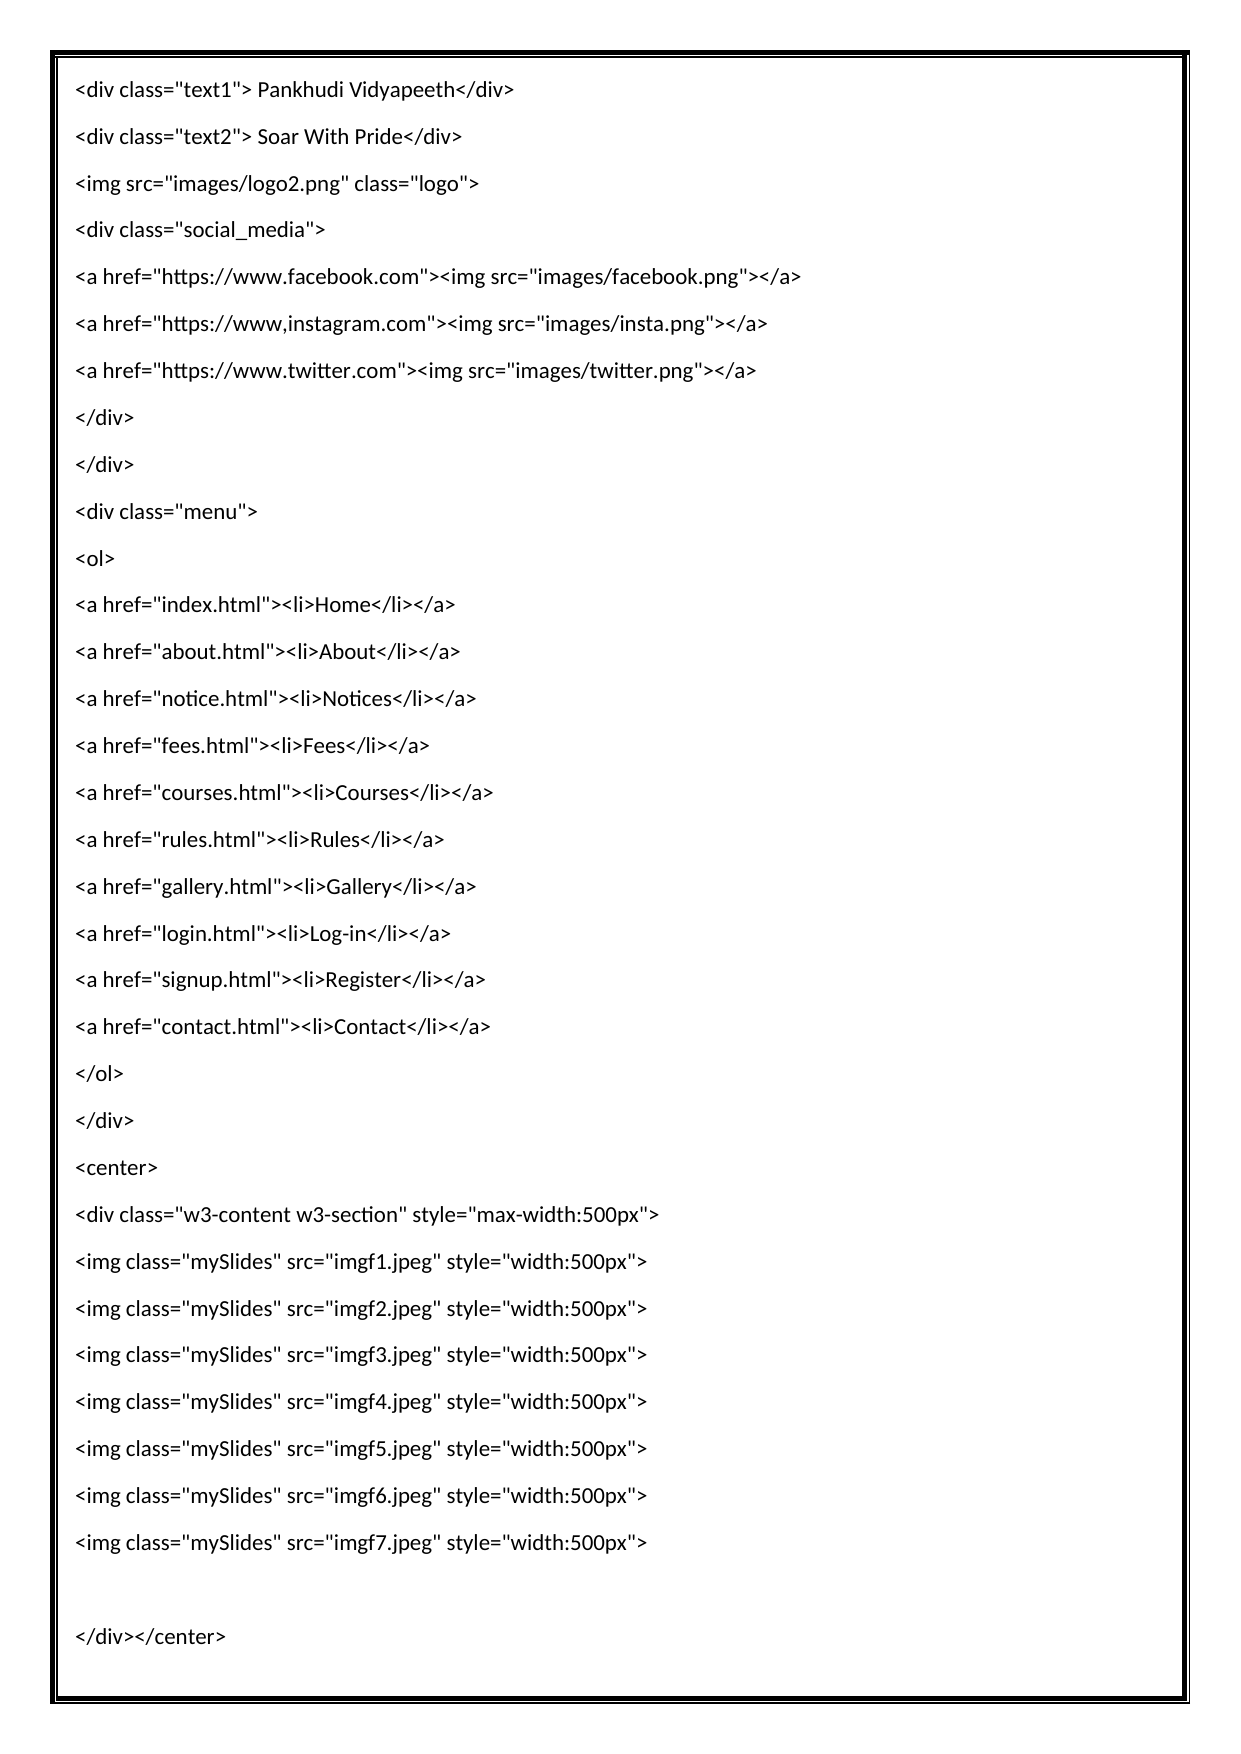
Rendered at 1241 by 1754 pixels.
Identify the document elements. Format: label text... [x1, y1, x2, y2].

text <a href="https://www.twitter.com"><img src="images/twitter.png"></a> [75, 356, 1165, 384]
text <img class="mySlides" src="imgf4.jpeg" style="width:500px"> [75, 1387, 1165, 1416]
text </div> [75, 403, 1165, 431]
text <div class="menu"> [75, 497, 1165, 525]
text <a href="https://www.facebook.com"><img src="images/facebook.png"></a> [75, 262, 1165, 291]
text </div> [75, 1106, 1165, 1134]
text <center> [75, 1153, 1165, 1181]
text <a href="https://www,instagram.com"><img src="images/insta.png"></a> [75, 309, 1165, 337]
text <a href="courses.html"><li>Courses</li></a> [75, 778, 1165, 806]
text <ol> [75, 544, 1165, 572]
text <img src="images/logo2.png" class="logo"> [75, 169, 1165, 197]
text </div> [75, 450, 1165, 478]
text <a href="login.html"><li>Log-in</li></a> [75, 919, 1165, 947]
text </div></center> [75, 1622, 1165, 1650]
text <div class="text2"> Soar With Pride</div> [75, 122, 1165, 150]
text <div class="w3-content w3-section" style="max-width:500px"> [75, 1200, 1165, 1228]
text <a href="contact.html"><li>Contact</li></a> [75, 1012, 1165, 1041]
text <div class="social_media"> [75, 216, 1165, 244]
text <a href="about.html"><li>About</li></a> [75, 637, 1165, 666]
text <img class="mySlides" src="imgf3.jpeg" style="width:500px"> [75, 1341, 1165, 1369]
text <img class="mySlides" src="imgf1.jpeg" style="width:500px"> [75, 1247, 1165, 1275]
text <a href="index.html"><li>Home</li></a> [75, 591, 1165, 619]
text <div class="text1"> Pankhudi Vidyapeeth</div> [75, 75, 1165, 103]
text <img class="mySlides" src="imgf5.jpeg" style="width:500px"> [75, 1434, 1165, 1462]
text <a href="signup.html"><li>Register</li></a> [75, 966, 1165, 994]
text <img class="mySlides" src="imgf7.jpeg" style="width:500px"> [75, 1528, 1165, 1556]
text <img class="mySlides" src="imgf2.jpeg" style="width:500px"> [75, 1294, 1165, 1322]
text <a href="rules.html"><li>Rules</li></a> [75, 825, 1165, 853]
text <a href="fees.html"><li>Fees</li></a> [75, 731, 1165, 759]
text </ol> [75, 1059, 1165, 1087]
text <a href="gallery.html"><li>Gallery</li></a> [75, 872, 1165, 900]
text <img class="mySlides" src="imgf6.jpeg" style="width:500px"> [75, 1481, 1165, 1509]
text <a href="notice.html"><li>Notices</li></a> [75, 684, 1165, 712]
